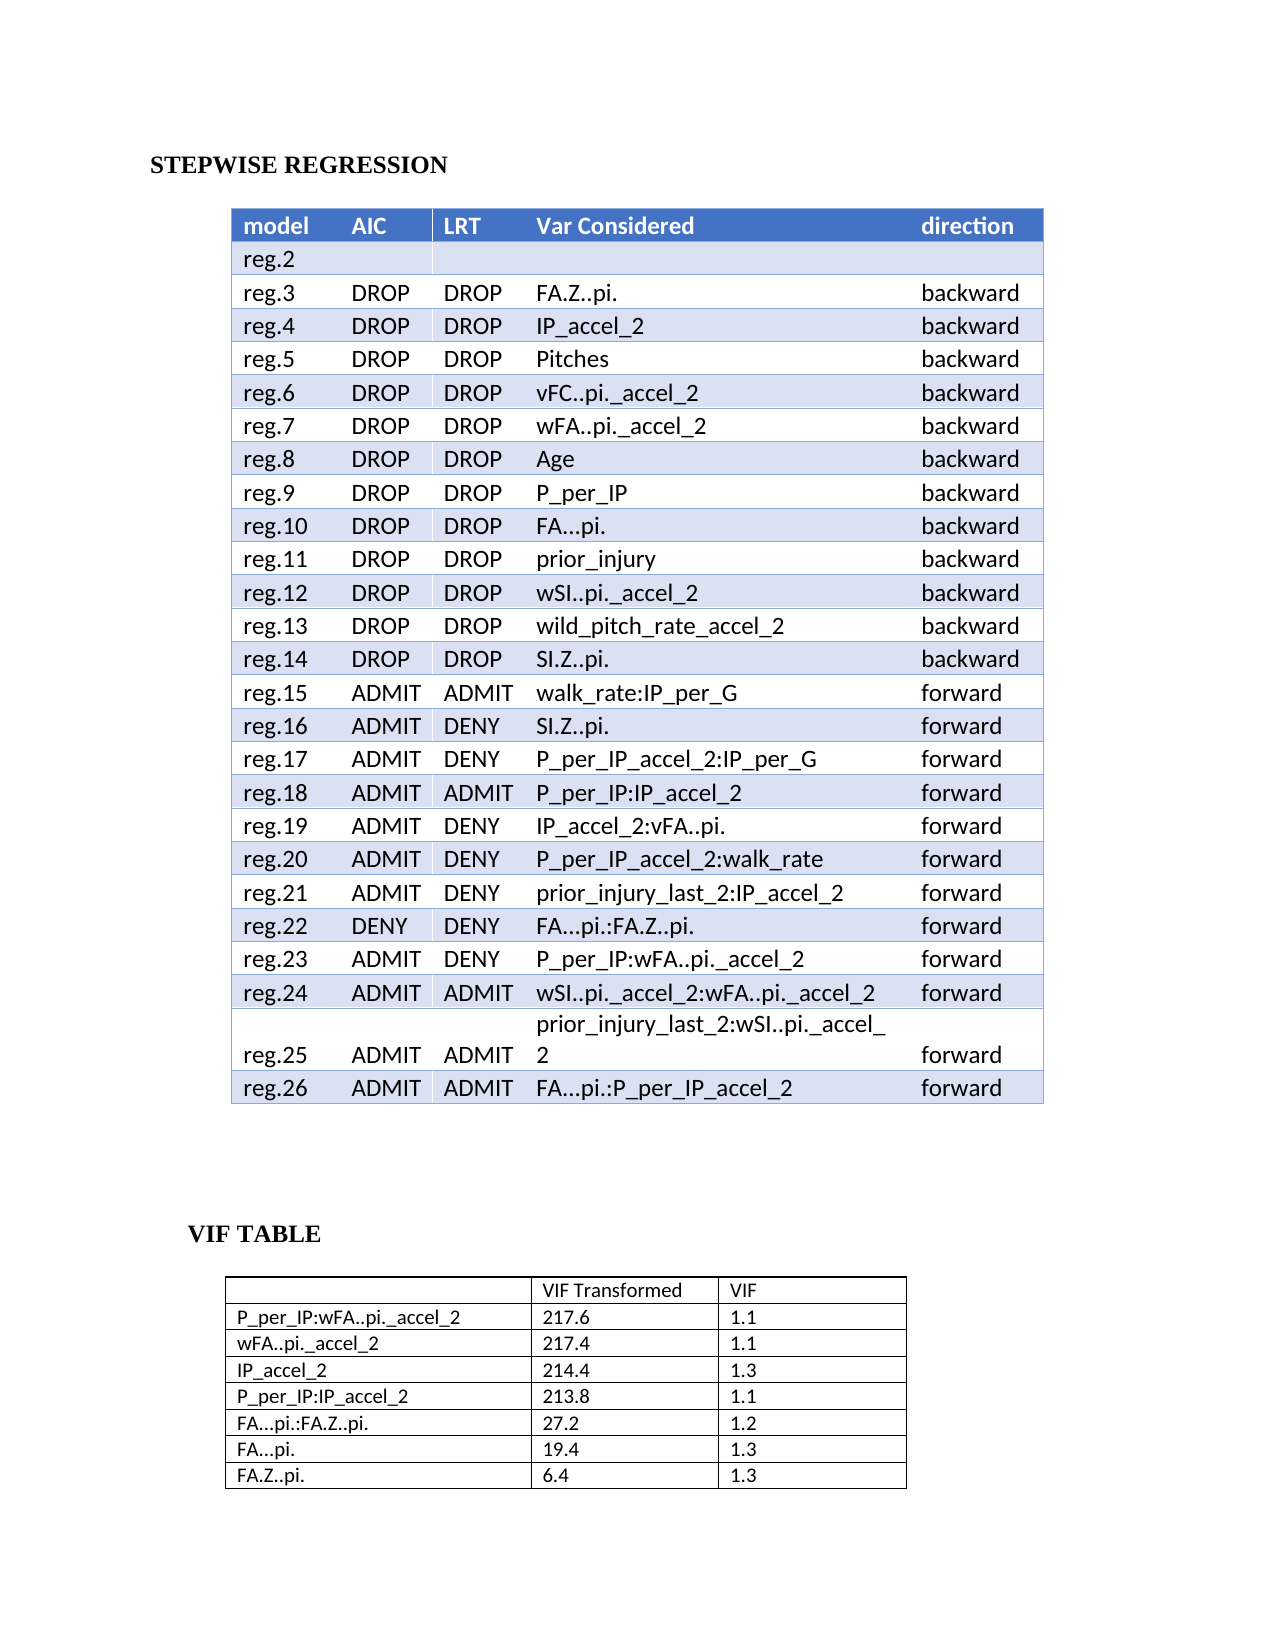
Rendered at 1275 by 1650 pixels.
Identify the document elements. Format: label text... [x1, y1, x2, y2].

table_cell backward [910, 509, 1043, 541]
table_cell reg.15 [232, 675, 340, 707]
table_cell ADMIT [340, 1071, 432, 1103]
table_cell [910, 242, 1043, 274]
table_cell DROP [433, 375, 525, 407]
table_cell P_per_IP_accel_2:walk_rate [525, 842, 910, 874]
table_cell reg.26 [232, 1071, 340, 1103]
table_cell walk_rate:IP_per_G [525, 675, 910, 707]
table_cell DROP [340, 275, 432, 307]
table_cell FA...pi.:P_per_IP_accel_2 [525, 1071, 910, 1103]
table_cell DENY [433, 842, 525, 874]
table_cell forward [910, 875, 1043, 907]
table_cell [340, 242, 432, 274]
table_cell Pitches [525, 342, 910, 374]
table_cell DROP [340, 442, 432, 474]
table_cell DROP [433, 275, 525, 307]
table_cell DROP [433, 509, 525, 541]
table_cell DROP [340, 575, 432, 607]
table_cell P_per_IP [525, 475, 910, 507]
table_cell ADMIT [340, 742, 432, 774]
table_cell forward [910, 909, 1043, 941]
table_cell prior_injury [525, 542, 910, 574]
table_cell 19.4 [532, 1436, 718, 1462]
table_cell DROP [340, 509, 432, 541]
table_cell DENY [340, 909, 432, 941]
table_cell prior_injury_last_2:IP_accel_2 [525, 875, 910, 907]
table_cell backward [910, 442, 1043, 474]
table_cell forward [910, 842, 1043, 874]
text VIF TABLE [150, 1219, 1125, 1248]
table_cell backward [910, 342, 1043, 374]
table_cell backward [910, 575, 1043, 607]
table_cell FA.Z..pi. [226, 1463, 531, 1488]
table_cell reg.24 [232, 975, 340, 1007]
table_cell backward [910, 542, 1043, 574]
table_cell IP_accel_2 [525, 309, 910, 341]
table_cell ADMIT [340, 875, 432, 907]
table_cell DROP [340, 342, 432, 374]
table_cell reg.6 [232, 375, 340, 407]
table_cell DROP [433, 409, 525, 441]
table_header direction [910, 209, 1043, 241]
table_cell P_per_IP:wFA..pi._accel_2 [525, 942, 910, 974]
table_cell ADMIT [433, 975, 525, 1007]
table_cell reg.19 [232, 809, 340, 841]
table_cell DENY [433, 809, 525, 841]
table_cell wild_pitch_rate_accel_2 [525, 609, 910, 641]
table_cell prior_injury_last_2:wSI..pi._accel_2 [525, 1009, 910, 1069]
table_cell DROP [433, 475, 525, 507]
table_cell DROP [433, 342, 525, 374]
table_cell DROP [340, 309, 432, 341]
table_cell reg.17 [232, 742, 340, 774]
table_cell reg.20 [232, 842, 340, 874]
table_cell DROP [433, 609, 525, 641]
table_cell reg.3 [232, 275, 340, 307]
table_cell ADMIT [433, 775, 525, 807]
table_cell SI.Z..pi. [525, 642, 910, 674]
table_cell reg.12 [232, 575, 340, 607]
text STEPWISE REGRESSION [150, 150, 1125, 179]
table_cell 1.1 [719, 1330, 906, 1356]
table_cell DROP [433, 542, 525, 574]
table_cell reg.9 [232, 475, 340, 507]
table_cell DROP [340, 375, 432, 407]
table_cell DROP [433, 642, 525, 674]
table_cell reg.4 [232, 309, 340, 341]
table_cell DROP [340, 609, 432, 641]
table_cell ADMIT [433, 1009, 525, 1069]
table_cell ADMIT [340, 809, 432, 841]
table_cell reg.8 [232, 442, 340, 474]
table_cell reg.7 [232, 409, 340, 441]
table_cell forward [910, 709, 1043, 741]
table_cell backward [910, 309, 1043, 341]
table_cell FA.Z..pi. [525, 275, 910, 307]
table_cell vFC..pi._accel_2 [525, 375, 910, 407]
table_cell reg.25 [232, 1009, 340, 1069]
table_cell ADMIT [340, 1009, 432, 1069]
table_cell ADMIT [340, 942, 432, 974]
table_cell reg.5 [232, 342, 340, 374]
table_cell reg.10 [232, 509, 340, 541]
table_cell ADMIT [433, 1071, 525, 1103]
table_header model [232, 209, 340, 241]
table_cell backward [910, 475, 1043, 507]
table_cell DROP [340, 475, 432, 507]
table_cell FA...pi.:FA.Z..pi. [226, 1410, 531, 1435]
table_cell DROP [433, 309, 525, 341]
table_cell IP_accel_2 [226, 1357, 531, 1382]
table_cell Age [525, 442, 910, 474]
table_cell ADMIT [433, 675, 525, 707]
table_cell reg.13 [232, 609, 340, 641]
table_cell DENY [433, 909, 525, 941]
table_cell 1.3 [719, 1436, 906, 1462]
table_cell 1.2 [719, 1410, 906, 1435]
table_header Var Considered [525, 209, 910, 241]
table_header [226, 1278, 531, 1303]
table_cell [433, 242, 525, 274]
table_cell P_per_IP:wFA..pi._accel_2 [226, 1304, 531, 1329]
table_cell reg.18 [232, 775, 340, 807]
table_cell DENY [433, 942, 525, 974]
table_cell reg.11 [232, 542, 340, 574]
table_header VIF Transformed [532, 1278, 718, 1303]
table_cell backward [910, 609, 1043, 641]
table_cell wSI..pi._accel_2 [525, 575, 910, 607]
table_cell reg.23 [232, 942, 340, 974]
table_cell FA...pi.:FA.Z..pi. [525, 909, 910, 941]
table_cell ADMIT [340, 709, 432, 741]
table_cell wSI..pi._accel_2:wFA..pi._accel_2 [525, 975, 910, 1007]
table_cell ADMIT [340, 675, 432, 707]
table_cell 217.6 [532, 1304, 718, 1329]
table_cell ADMIT [340, 842, 432, 874]
table_cell P_per_IP:IP_accel_2 [525, 775, 910, 807]
table_cell backward [910, 375, 1043, 407]
table_cell forward [910, 1071, 1043, 1103]
table_cell 1.3 [719, 1463, 906, 1488]
table_cell forward [910, 742, 1043, 774]
table_cell forward [910, 975, 1043, 1007]
table_cell reg.14 [232, 642, 340, 674]
table_cell wFA..pi._accel_2 [226, 1330, 531, 1356]
table_cell DROP [340, 409, 432, 441]
table_cell [525, 242, 910, 274]
table_cell backward [910, 409, 1043, 441]
table_cell reg.22 [232, 909, 340, 941]
table_cell reg.16 [232, 709, 340, 741]
table_cell backward [910, 642, 1043, 674]
table_cell DENY [433, 742, 525, 774]
table_cell reg.21 [232, 875, 340, 907]
table_cell forward [910, 1009, 1043, 1069]
table_cell DROP [340, 542, 432, 574]
table_cell DENY [433, 709, 525, 741]
table_cell 217.4 [532, 1330, 718, 1356]
table_cell SI.Z..pi. [525, 709, 910, 741]
table_cell DENY [433, 875, 525, 907]
table_cell backward [910, 275, 1043, 307]
table_cell forward [910, 942, 1043, 974]
table_cell 6.4 [532, 1463, 718, 1488]
table_cell wFA..pi._accel_2 [525, 409, 910, 441]
table_cell P_per_IP:IP_accel_2 [226, 1383, 531, 1409]
table_header AIC [340, 209, 432, 241]
table_cell 1.1 [719, 1383, 906, 1409]
table_cell forward [910, 809, 1043, 841]
table_cell DROP [433, 575, 525, 607]
table_cell forward [910, 775, 1043, 807]
table_cell ADMIT [340, 975, 432, 1007]
table_cell 1.1 [719, 1304, 906, 1329]
table_cell reg.2 [232, 242, 340, 274]
table_cell P_per_IP_accel_2:IP_per_G [525, 742, 910, 774]
table_cell FA...pi. [226, 1436, 531, 1462]
table_header LRT [433, 209, 525, 241]
table_cell ADMIT [340, 775, 432, 807]
table_cell IP_accel_2:vFA..pi. [525, 809, 910, 841]
table_header VIF [719, 1278, 906, 1303]
table_cell 27.2 [532, 1410, 718, 1435]
table_cell DROP [433, 442, 525, 474]
table_cell 1.3 [719, 1357, 906, 1382]
table_cell 213.8 [532, 1383, 718, 1409]
table_cell FA...pi. [525, 509, 910, 541]
table_cell forward [910, 675, 1043, 707]
table_cell 214.4 [532, 1357, 718, 1382]
table_cell DROP [340, 642, 432, 674]
